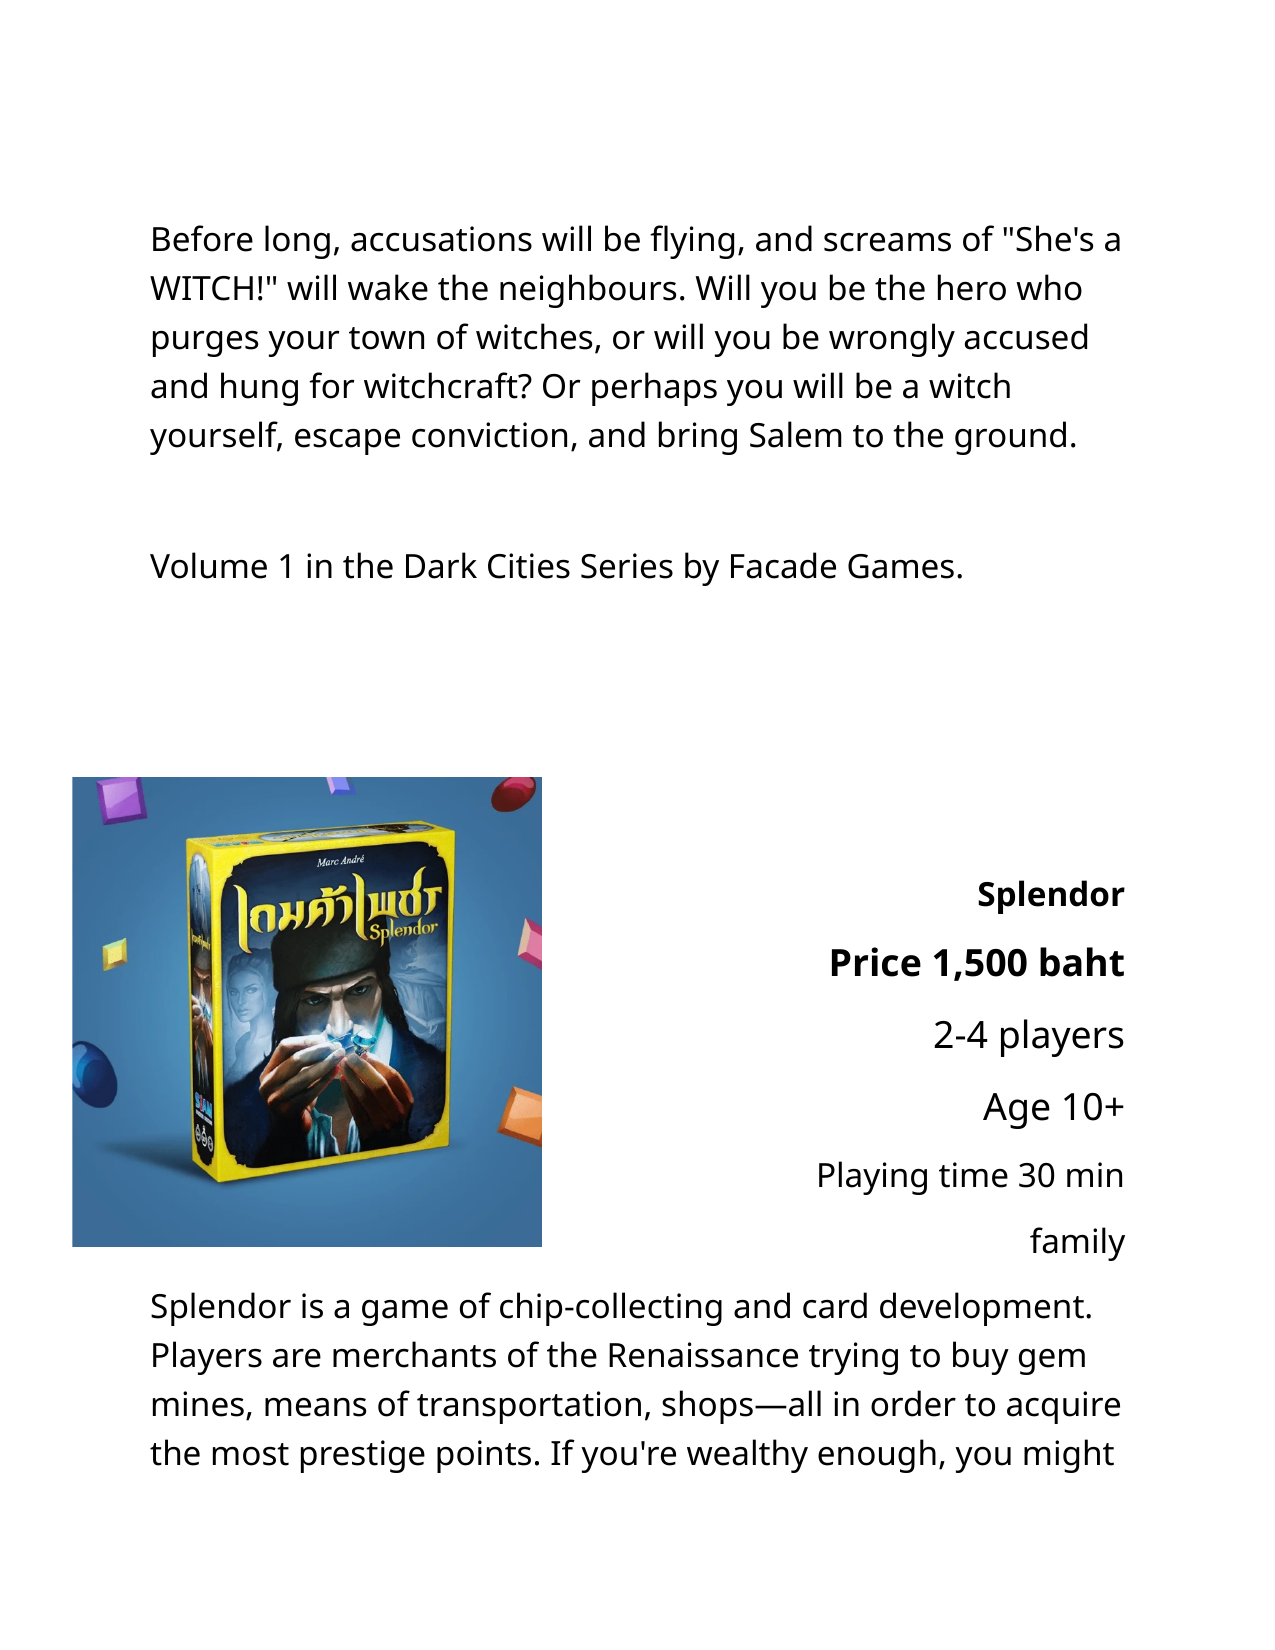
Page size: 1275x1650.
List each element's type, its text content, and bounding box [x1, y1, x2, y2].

picture [72, 777, 542, 1247]
text Before long, accusations will be flying, and screams of "She's a WITCH!" will wake the neighbours. Will you be the hero who purges your town of witches, or will you be wrongly accused and hung for witchcraft? Or perhaps you will be a witch yourself, escape conviction, and bring Salem to the ground. [150, 216, 1125, 457]
text Price 1,500 baht [542, 936, 1125, 987]
text family [150, 1217, 1125, 1263]
text Age 10+ [542, 1080, 1125, 1131]
text 2-4 players [542, 1008, 1125, 1059]
text Volume 1 in the Dark Cities Series by Facade Games. [150, 543, 1125, 588]
text Splendor [542, 871, 1125, 916]
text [150, 1283, 1125, 1475]
text Playing time 30 min [542, 1152, 1125, 1197]
